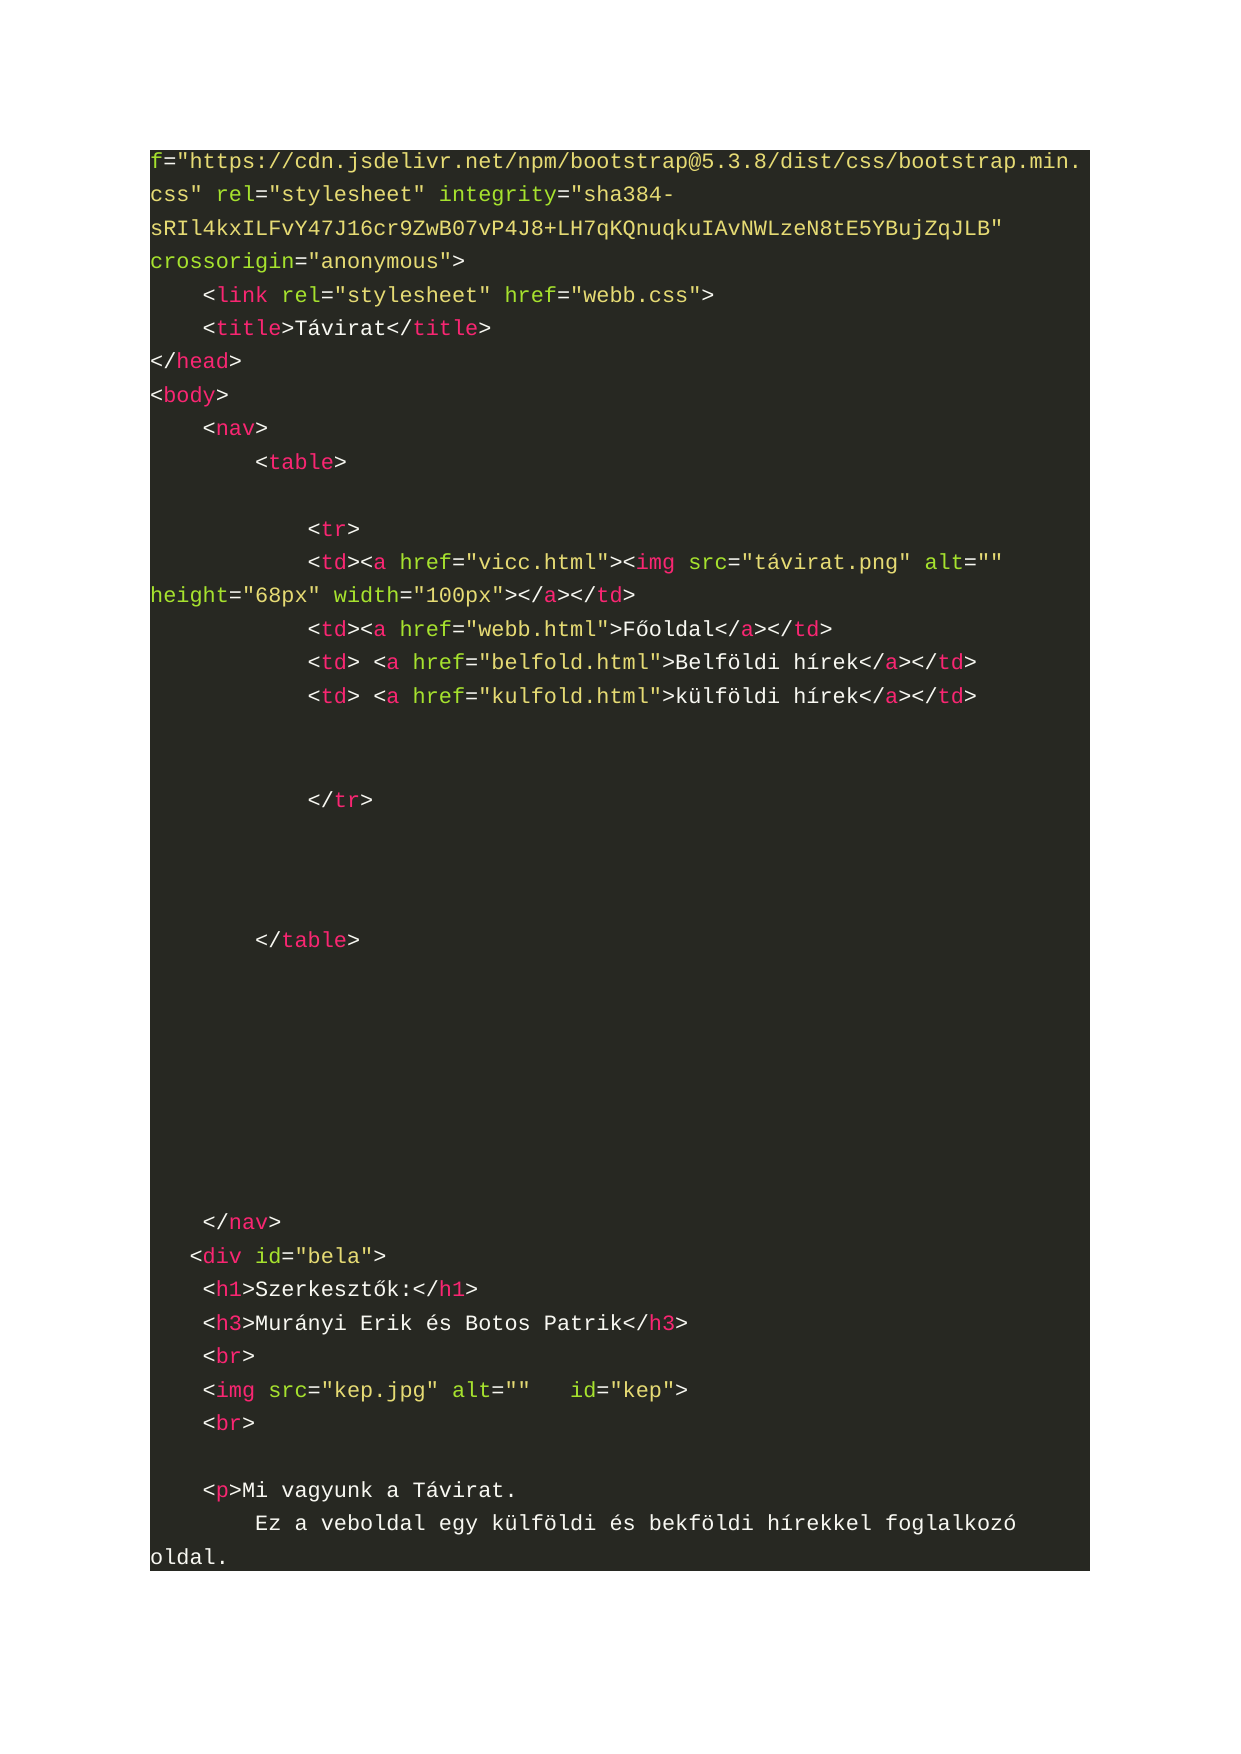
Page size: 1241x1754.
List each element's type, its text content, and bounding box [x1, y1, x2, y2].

text <td><a href="vicc.html"><img src="távirat.png" alt="" height="68px" width="100px"></a></td> [150, 551, 1090, 609]
text <p>Mi vagyunk a Távirat. [150, 1479, 1090, 1504]
text <link rel="stylesheet" href="webb.css"> [150, 284, 1090, 308]
text <table> [150, 451, 1090, 476]
text <img src="kep.jpg" alt="" id="kep"> [150, 1379, 1090, 1403]
text <br> [150, 1345, 1090, 1370]
text <tr> [150, 518, 1090, 543]
text <td> <a href="belfold.html">Belföldi hírek</a></td> [150, 652, 1090, 676]
text </head> [150, 351, 1090, 375]
text </tr> [150, 789, 1090, 814]
text <td> <a href="kulfold.html">külföldi hírek</a></td> [150, 685, 1090, 710]
text </table> [150, 929, 1090, 954]
text <title>Távirat</title> [150, 317, 1090, 342]
text Ez a veboldal egy külföldi és bekföldi hírekkel foglalkozó oldal. [150, 1512, 1090, 1571]
text <br> [150, 1412, 1090, 1437]
text <body> [150, 384, 1090, 409]
text <nav> [150, 417, 1090, 442]
text <h3>Murányi Erik és Botos Patrik</h3> [150, 1312, 1090, 1337]
text <div id="bela"> [150, 1245, 1090, 1270]
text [150, 150, 1090, 275]
text <h1>Szerkesztők:</h1> [150, 1278, 1090, 1303]
text </nav> [150, 1212, 1090, 1236]
text <td><a href="webb.html">Főoldal</a></td> [150, 618, 1090, 643]
